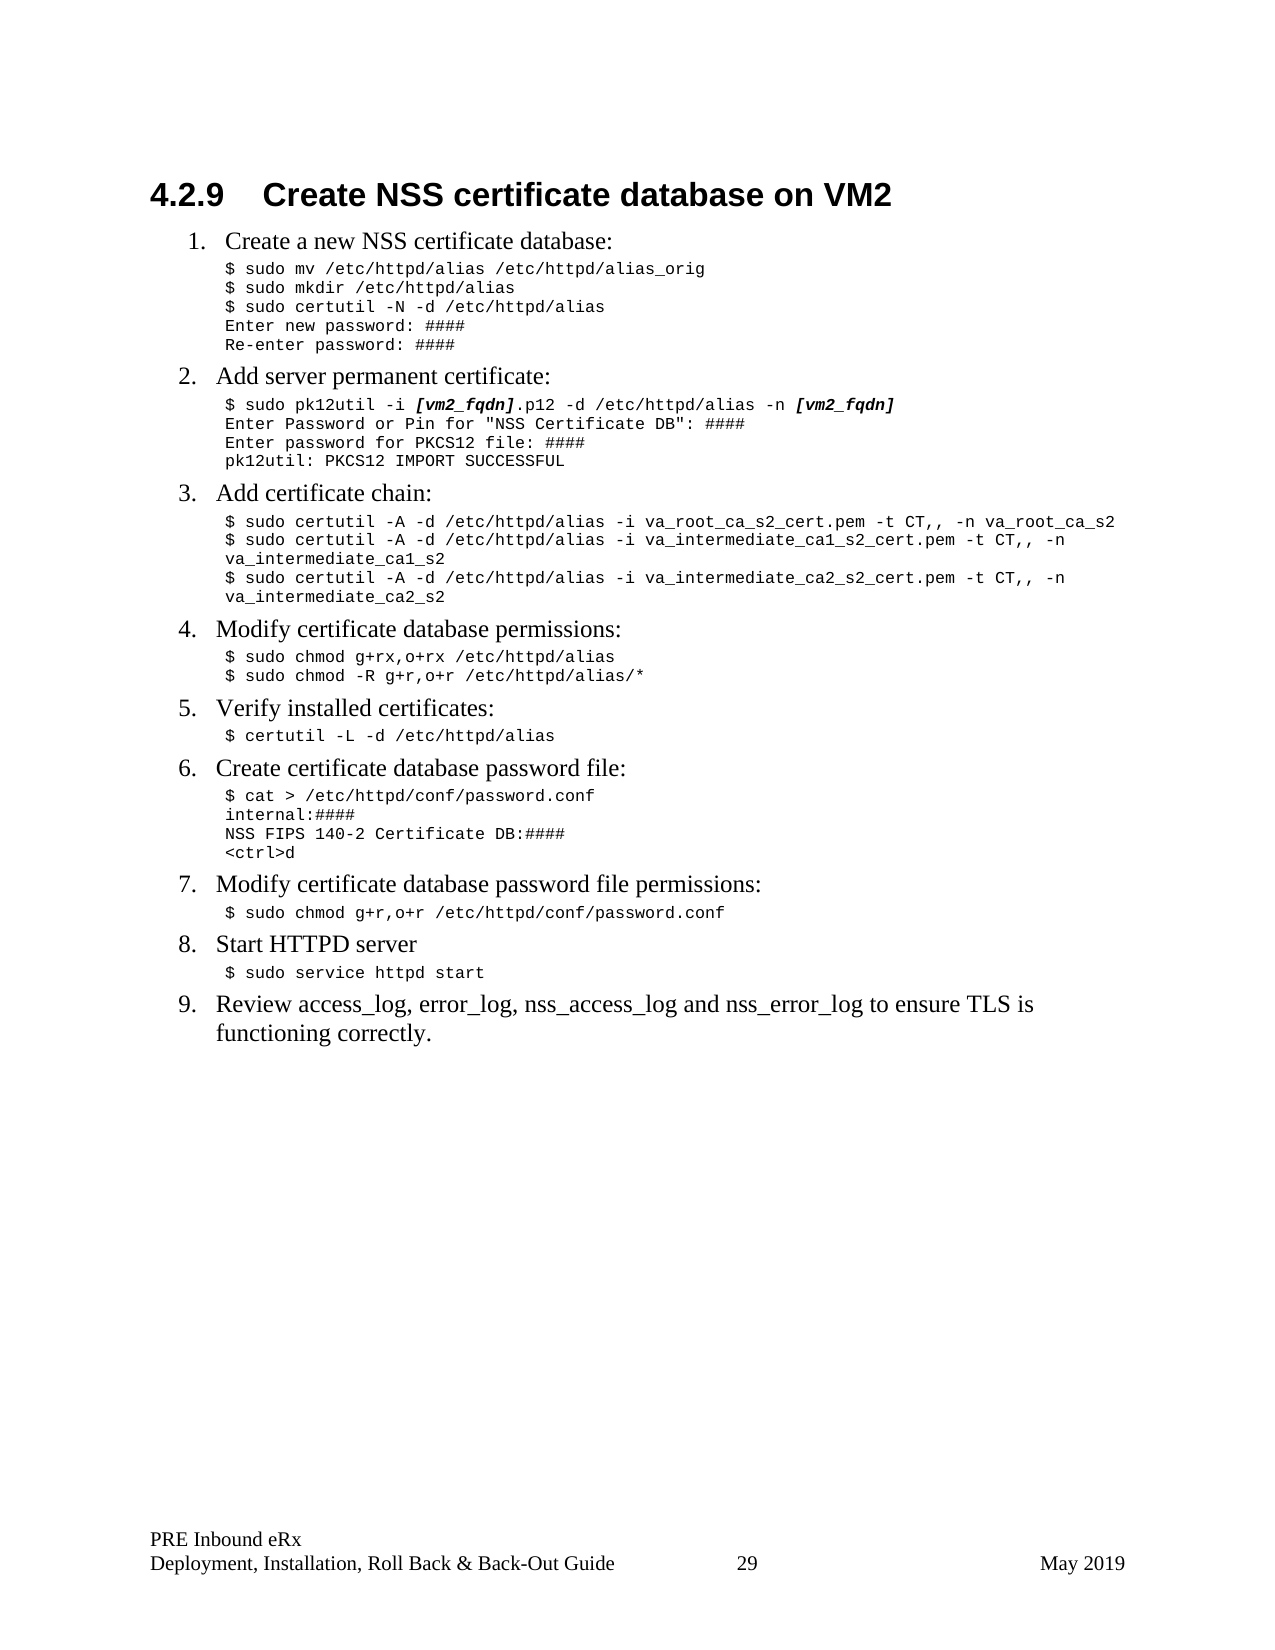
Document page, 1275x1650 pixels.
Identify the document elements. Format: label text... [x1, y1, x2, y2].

text Add server permanent certificate: [178, 361, 1125, 390]
list Enter password for PKCS12 file: #### [225, 434, 1125, 453]
text Create certificate database password file: [178, 753, 1125, 781]
list $ certutil -L -d /etc/httpd/alias [225, 728, 1125, 746]
list Create a new NSS certificate database: [187, 226, 1125, 255]
list $ sudo certutil -N -d /etc/httpd/alias [225, 299, 1125, 317]
text Review access_log, error_log, nss_access_log and nss_error_log to ensure TLS is functioning correctly. [178, 989, 1125, 1047]
text Add certificate chain: [178, 478, 1125, 507]
list Re-enter password: #### [225, 336, 1125, 355]
list $ sudo certutil -A -d /etc/httpd/alias -i va_intermediate_ca2_s2_cert.pem -t CT,, -n va_intermediate_ca2_s2 [225, 570, 1125, 607]
list $ sudo chmod -R g+r,o+r /etc/httpd/alias/* [225, 667, 1125, 686]
list pk12util: PKCS12 IMPORT SUCCESSFUL [225, 453, 1125, 472]
text Verify installed certificates: [178, 693, 1125, 721]
list $ cat > /etc/httpd/conf/password.conf [225, 788, 1125, 807]
list $ sudo service httpd start [225, 964, 1125, 983]
list Enter new password: #### [225, 317, 1125, 336]
subtitle Create NSS certificate database on VM2 [150, 175, 1125, 213]
list $ sudo chmod g+r,o+r /etc/httpd/conf/password.conf [225, 904, 1125, 923]
list $ sudo certutil -A -d /etc/httpd/alias -i va_root_ca_s2_cert.pem -t CT,, -n va_root_ca_s2 [225, 513, 1125, 532]
list $ sudo mv /etc/httpd/alias /etc/httpd/alias_orig [225, 261, 1125, 280]
text Modify certificate database permissions: [178, 614, 1125, 642]
list NSS FIPS 140-2 Certificate DB:#### [225, 825, 1125, 844]
list Enter Password or Pin for "NSS Certificate DB": #### [225, 415, 1125, 434]
list $ sudo certutil -A -d /etc/httpd/alias -i va_intermediate_ca1_s2_cert.pem -t CT,, -n va_intermediate_ca1_s2 [225, 532, 1125, 570]
list <ctrl>d [225, 844, 1125, 863]
text Modify certificate database password file permissions: [178, 869, 1125, 898]
list internal:#### [225, 807, 1125, 825]
list $ sudo pk12util -i [vm2_fqdn].p12 -d /etc/httpd/alias -n [vm2_fqdn] [225, 396, 1125, 415]
list $ sudo mkdir /etc/httpd/alias [225, 280, 1125, 299]
text Start HTTPD server [178, 929, 1125, 958]
list $ sudo chmod g+rx,o+rx /etc/httpd/alias [225, 649, 1125, 667]
